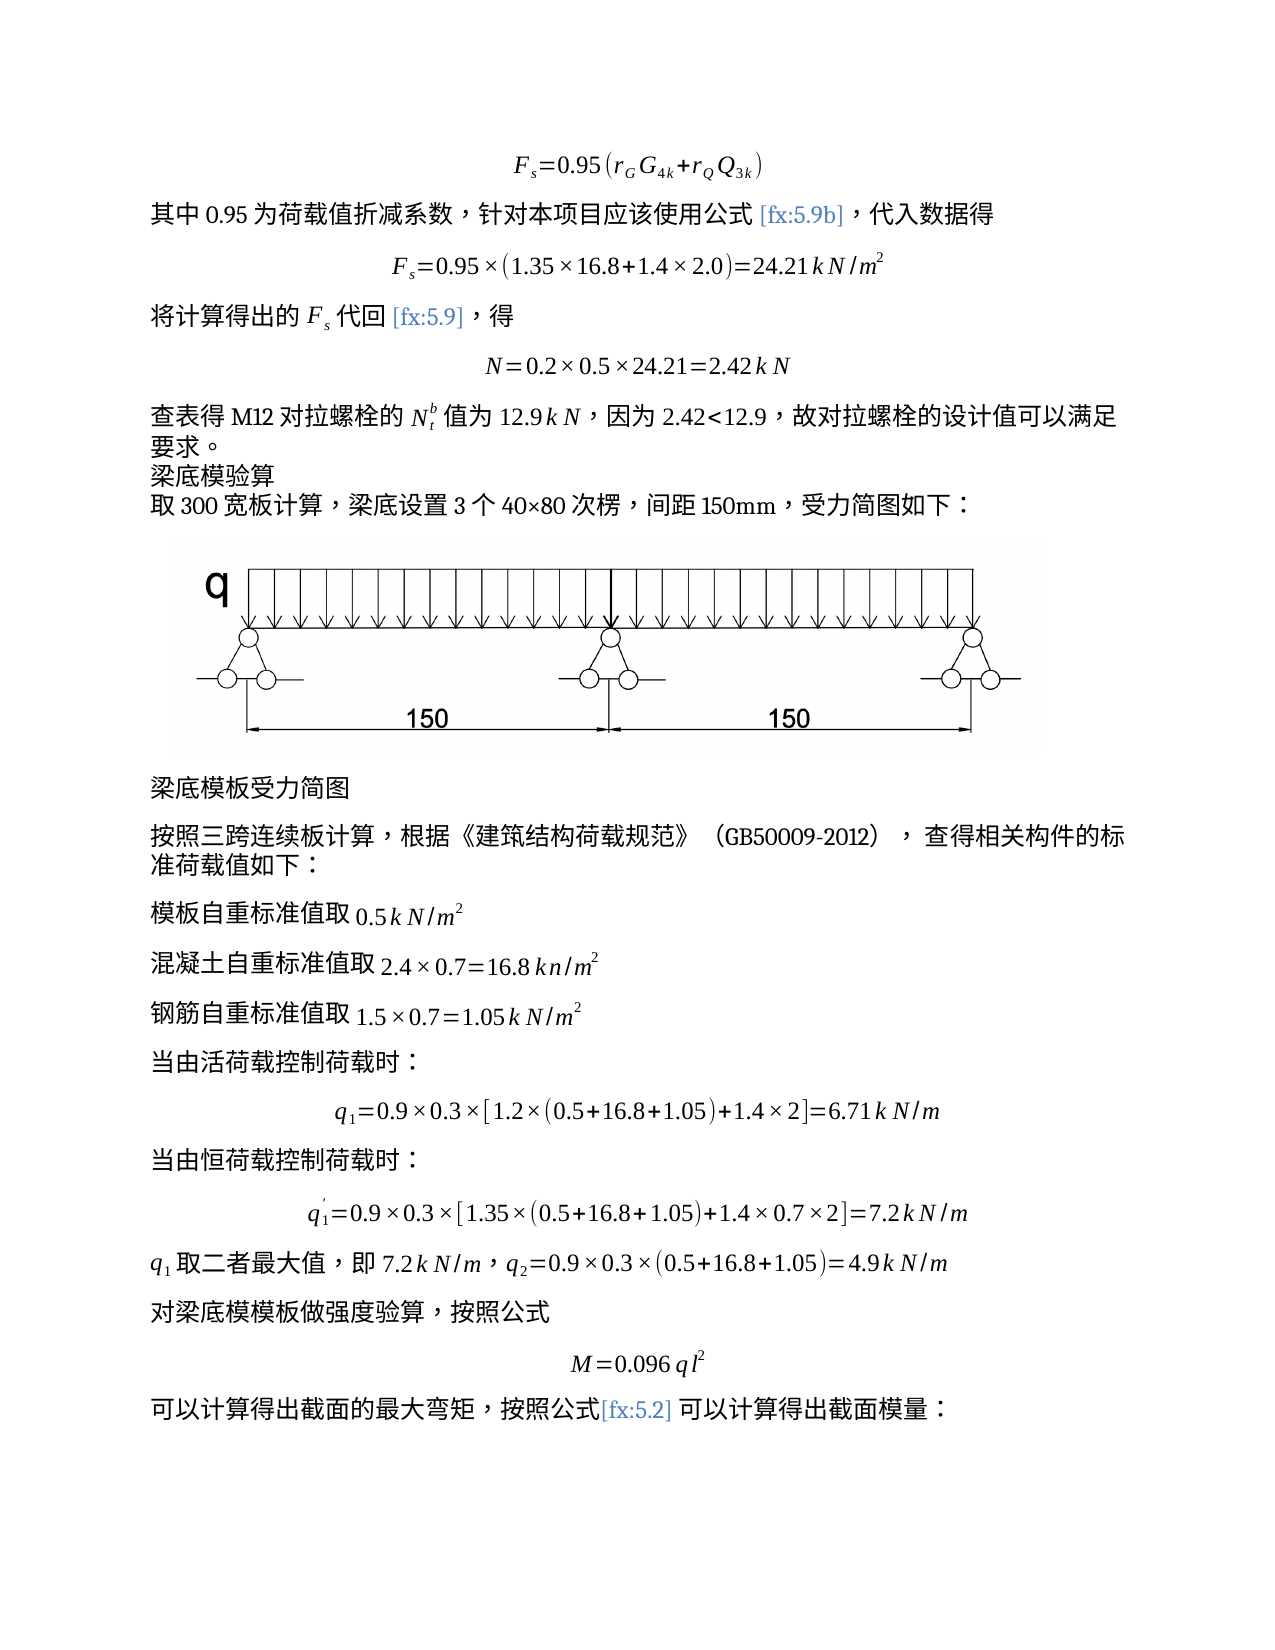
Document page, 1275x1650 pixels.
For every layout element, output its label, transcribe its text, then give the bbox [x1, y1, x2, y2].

picture [168, 539, 1044, 755]
text 可以计算得出截面的最大弯矩，按照公式[fx:5.2] 可以计算得出截面模量： [150, 1396, 1125, 1425]
text 梁底模板受力简图 [150, 775, 1125, 804]
text 将计算得出的 代回 [fx:5.9]，得 [150, 302, 1125, 333]
text 按照三跨连续板计算，根据《建筑结构荷载规范》（GB50009-2012）， 查得相关构件的标准荷载值如下： [150, 823, 1125, 880]
text 钢筋自重标准值取 [150, 999, 1125, 1030]
text 模板自重标准值取 [150, 899, 1125, 930]
text 查表得 M12 对拉螺栓的 值为 ，因为 ，故对拉螺栓的设计值可以满足要求。 梁底模验算 取 300 宽板计算，梁底设置 3 个 40×80 次楞，间距 150mm，受力简图如下： [150, 399, 1125, 521]
text 其中 0.95 为荷载值折减系数，针对本项目应该使用公式 [fx:5.9b]，代入数据得 [150, 201, 1125, 229]
text 对梁底模模板做强度验算，按照公式 [150, 1299, 1125, 1328]
text 当由恒荷载控制荷载时： [150, 1147, 1125, 1176]
text 混凝土自重标准值取 [150, 949, 1125, 980]
text 当由活荷载控制荷载时： [150, 1049, 1125, 1077]
text 取二者最大值，即 ， [150, 1248, 1125, 1280]
